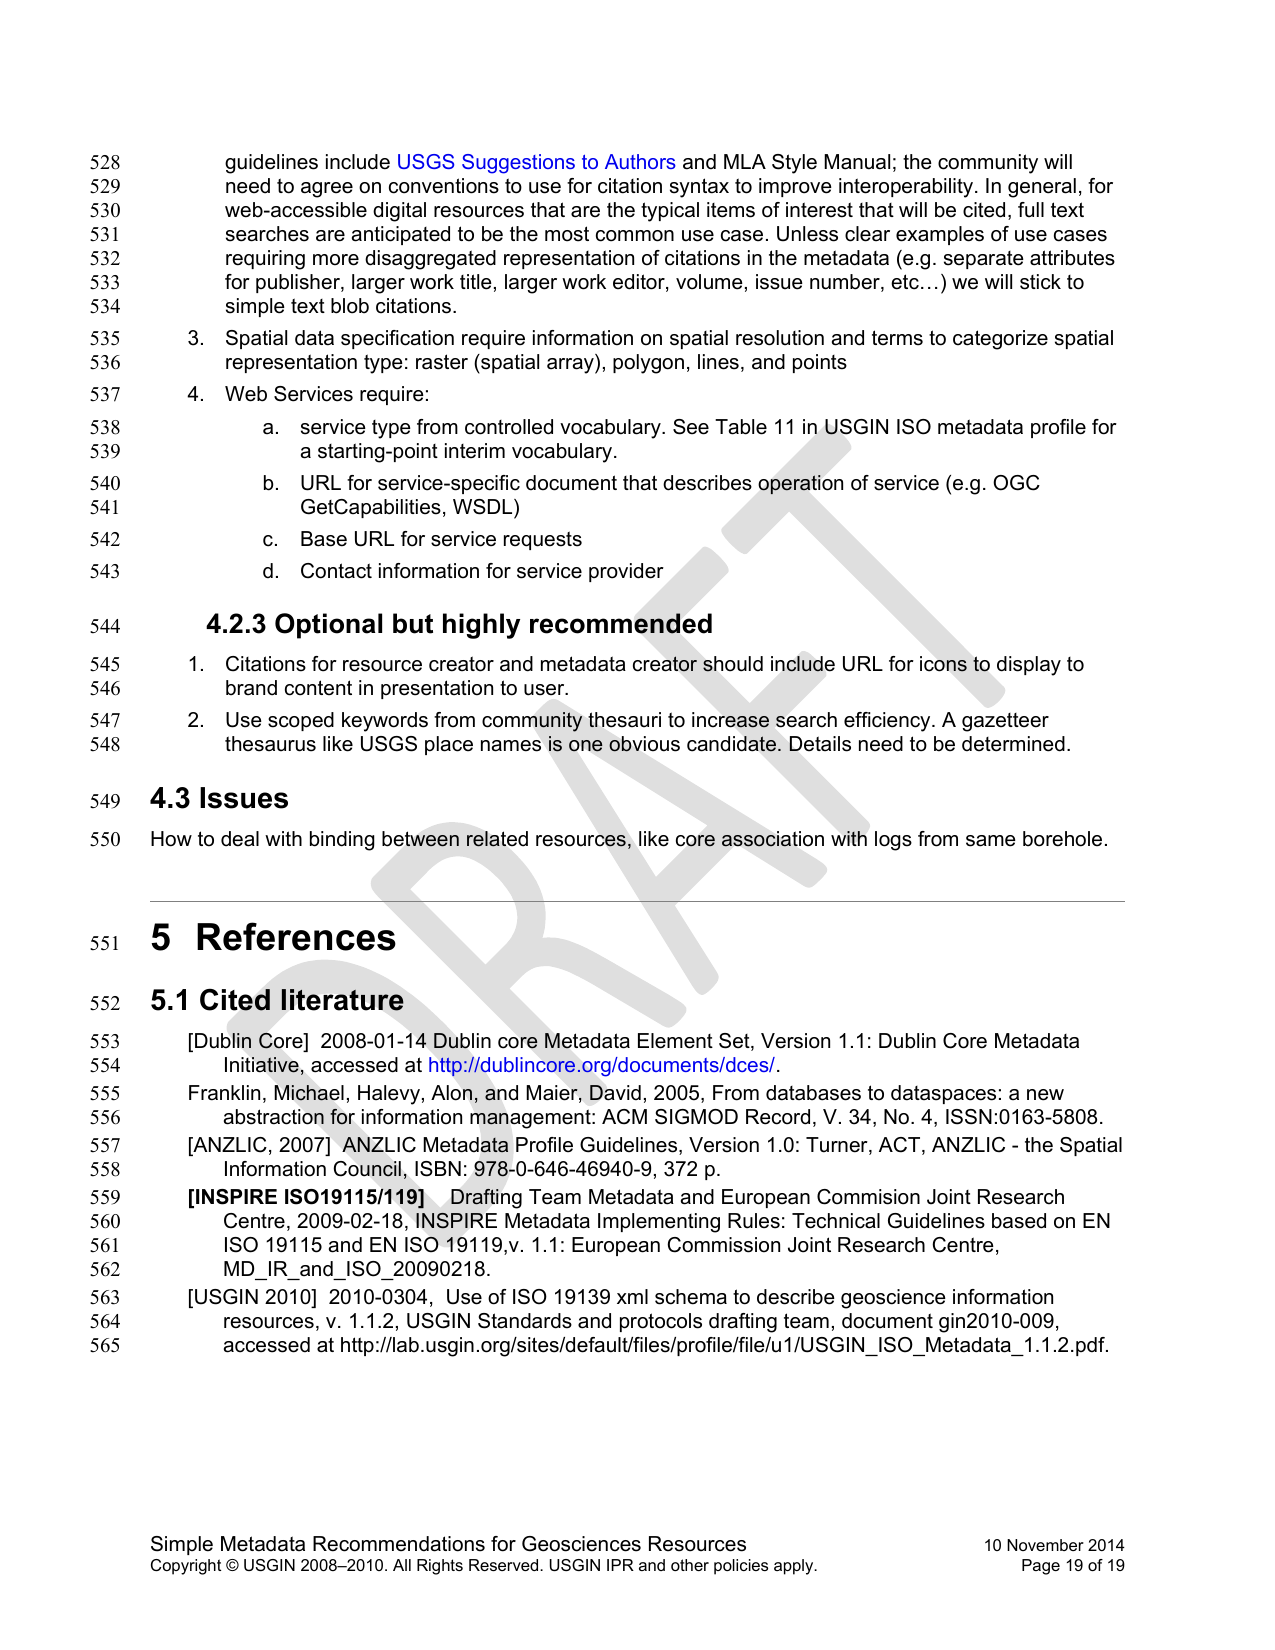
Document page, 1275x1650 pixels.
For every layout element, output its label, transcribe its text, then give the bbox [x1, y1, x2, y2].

text How to deal with binding between related resources, like core association with logs from same borehole. [150, 827, 1125, 851]
subtitle Issues [150, 781, 1125, 815]
list URL for service-specific document that describes operation of service (e.g. OGC GetCapabilities, WSDL) [262, 471, 1125, 519]
text [ANZLIC, 2007] ANZLIC Metadata Profile Guidelines, Version 1.0: Turner, ACT, ANZLIC - the Spatial Information Council, ISBN: 978-0-646-46940-9, 372 p. [187, 1133, 1125, 1181]
list Contact information for service provider [262, 559, 1125, 583]
subtitle References [150, 902, 1125, 958]
list Base URL for service requests [262, 527, 1125, 551]
list Spatial data specification require information on spatial resolution and terms to categorize spatial representation type: raster (spatial array), polygon, lines, and points [187, 326, 1125, 374]
text Franklin, Michael, Halevy, Alon, and Maier, David, 2005, From databases to dataspaces: a new abstraction for information management: ACM SIGMOD Record, V. 34, No. 4, ISSN:0163-5808. [187, 1081, 1125, 1129]
list Web Services require: [187, 382, 1125, 406]
list service type from controlled vocabulary. See Table 11 in USGIN ISO metadata profile for a starting-point interim vocabulary. [262, 414, 1125, 462]
text [USGIN 2010] 2010-0304, Use of ISO 19139 xml schema to describe geoscience information resources, v. 1.1.2, USGIN Standards and protocols drafting team, document gin2010-009, accessed at http://lab.usgin.org/sites/default/files/profile/file/u1/USGIN_ISO_Metadata_1.1.2.pdf. [187, 1285, 1125, 1357]
list Citations for resource creator and metadata creator should include URL for icons to display to brand content in presentation to user. [187, 652, 1125, 700]
subtitle Optional but highly recommended [206, 608, 1125, 639]
text [INSPIRE ISO19115/119] Drafting Team Metadata and European Commision Joint Research Centre, 2009-02-18, INSPIRE Metadata Implementing Rules: Technical Guidelines based on EN ISO 19115 and EN ISO 19119,v. 1.1: European Commission Joint Research Centre, MD_IR_and_ISO_20090218. [187, 1185, 1125, 1281]
text [Dublin Core] 2008-01-14 Dublin core Metadata Element Set, Version 1.1: Dublin Core Metadata Initiative, accessed at http://dublincore.org/documents/dces/. [187, 1029, 1125, 1077]
list Use scoped keywords from community thesauri to increase search efficiency. A gazetteer thesaurus like USGS place names is one obvious candidate. Details need to be determined. [187, 708, 1125, 756]
subtitle Cited literature [150, 983, 1125, 1016]
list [187, 150, 1125, 318]
